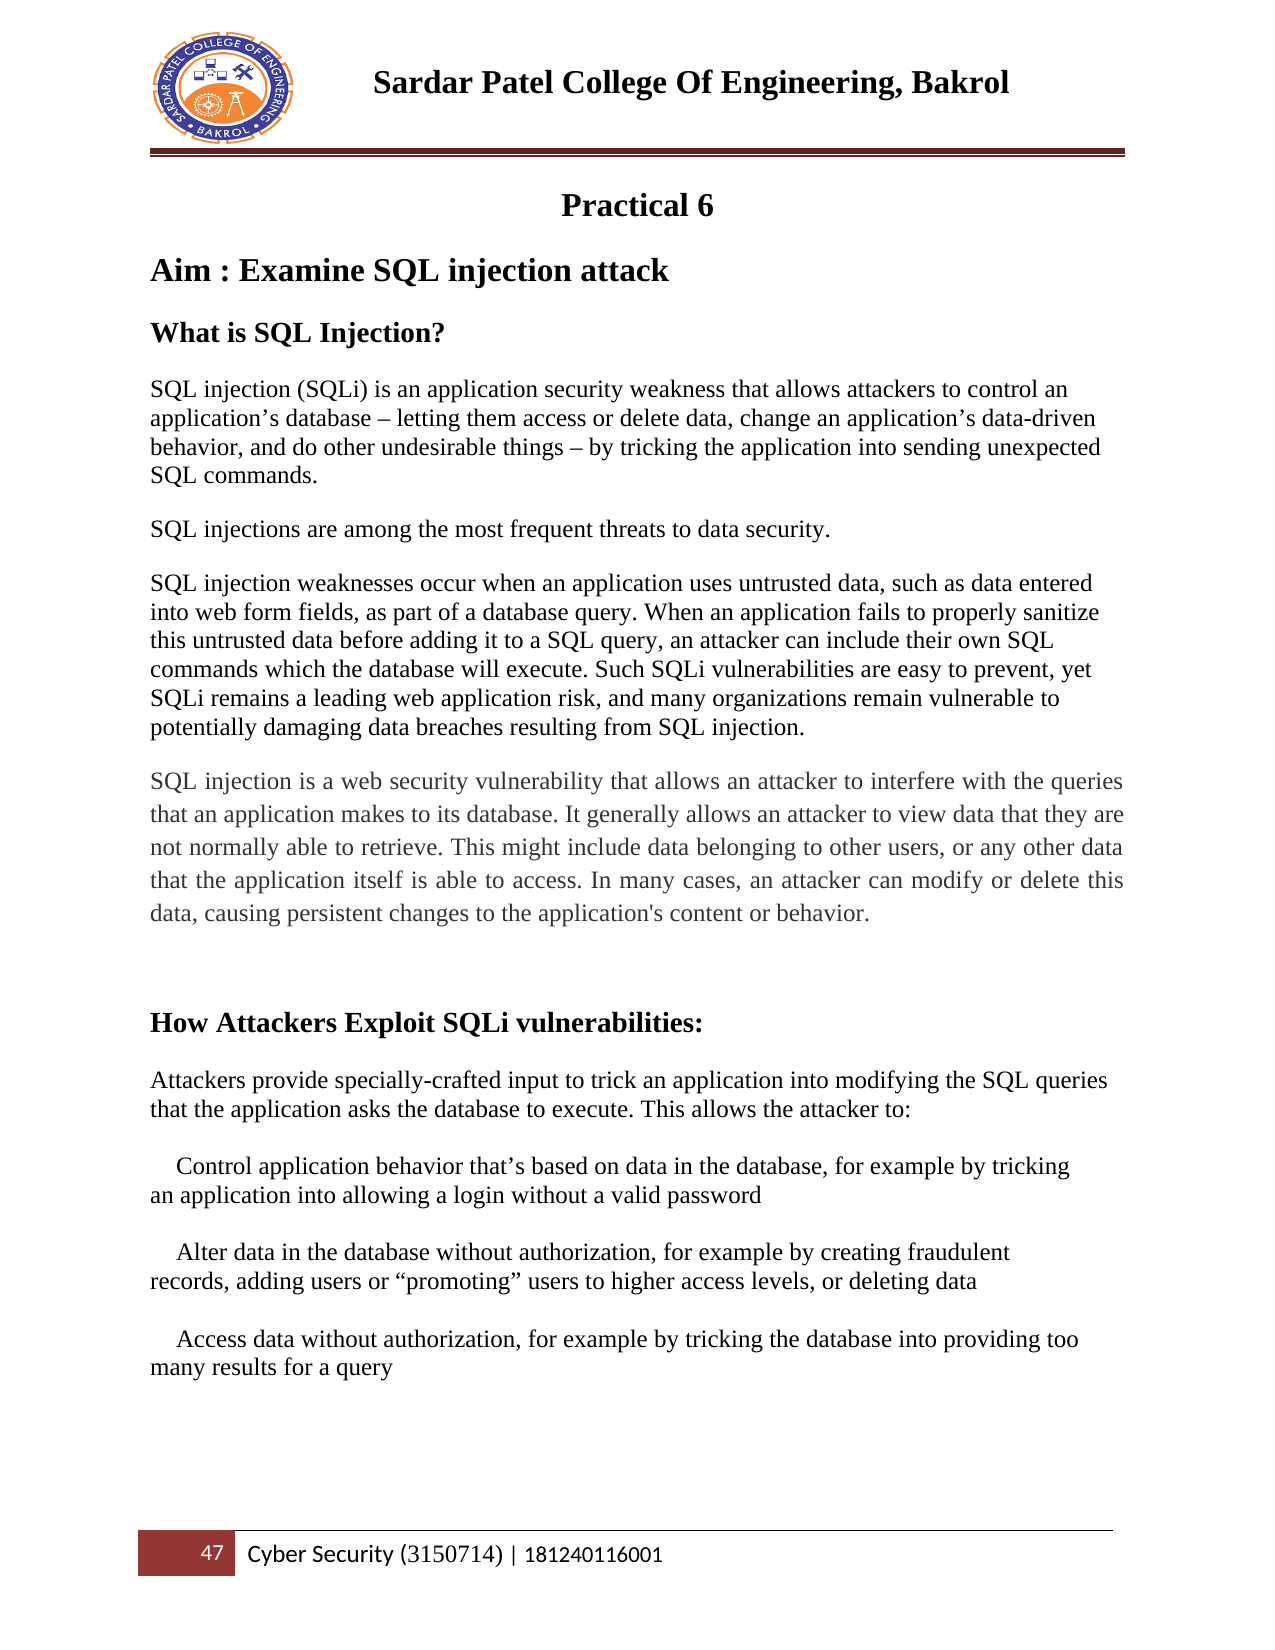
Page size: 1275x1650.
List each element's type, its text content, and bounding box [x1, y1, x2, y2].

text records, adding users or “promoting” users to higher access levels, or deleting data [150, 1266, 1125, 1295]
text  Control application behavior that’s based on data in the database, for example by tricking [150, 1151, 1125, 1180]
text SQL commands. [150, 460, 1125, 489]
text  Alter data in the database without authorization, for example by creating fraudulent [150, 1237, 1125, 1266]
text Attackers provide specially-crafted input to trick an application into modifying the SQL queries [150, 1065, 1125, 1094]
picture [150, 30, 296, 146]
text SQL injection is a web security vulnerability that allows an attacker to interfere with the queries that an application makes to its database. It generally allows an attacker to view data that they are not normally able to retrieve. This might include data belonging to other users, or any other data that the application itself is able to access. In many cases, an attacker can modify or delete this data, causing persistent changes to the application's content or behavior. [150, 893, 1125, 927]
text behavior, and do other undesirable things – by tricking the application into sending unexpected [150, 432, 1125, 460]
text commands which the database will execute. Such SQLi vulnerabilities are easy to prevent, yet [150, 654, 1125, 683]
text Practical 6 [150, 185, 1125, 223]
text into web form fields, as part of a database query. When an application fails to properly sanitize [150, 597, 1125, 626]
text How Attackers Exploit SQLi vulnerabilities: [150, 1006, 1125, 1039]
text  Access data without authorization, for example by tricking the database into providing too [150, 1324, 1125, 1352]
text many results for a query [150, 1352, 1125, 1381]
text an application into allowing a login without a valid password [150, 1180, 1125, 1209]
text What is SQL Injection? [150, 315, 1125, 348]
text SQLi remains a leading web application risk, and many organizations remain vulnerable to [150, 683, 1125, 712]
text that the application asks the database to execute. This allows the attacker to: [150, 1094, 1125, 1122]
text application’s database – letting them access or delete data, change an application’s data-driven [150, 403, 1125, 432]
text Aim : Examine SQL injection attack [150, 250, 1125, 288]
text SQL injection (SQLi) is an application security weakness that allows attackers to control an [150, 374, 1125, 403]
text this untrusted data before adding it to a SQL query, an attacker can include their own SQL [150, 626, 1125, 654]
text potentially damaging data breaches resulting from SQL injection. [150, 712, 1125, 741]
text SQL injection weaknesses occur when an application uses untrusted data, such as data entered [150, 568, 1125, 597]
text SQL injections are among the most frequent threats to data security. [150, 514, 1125, 543]
